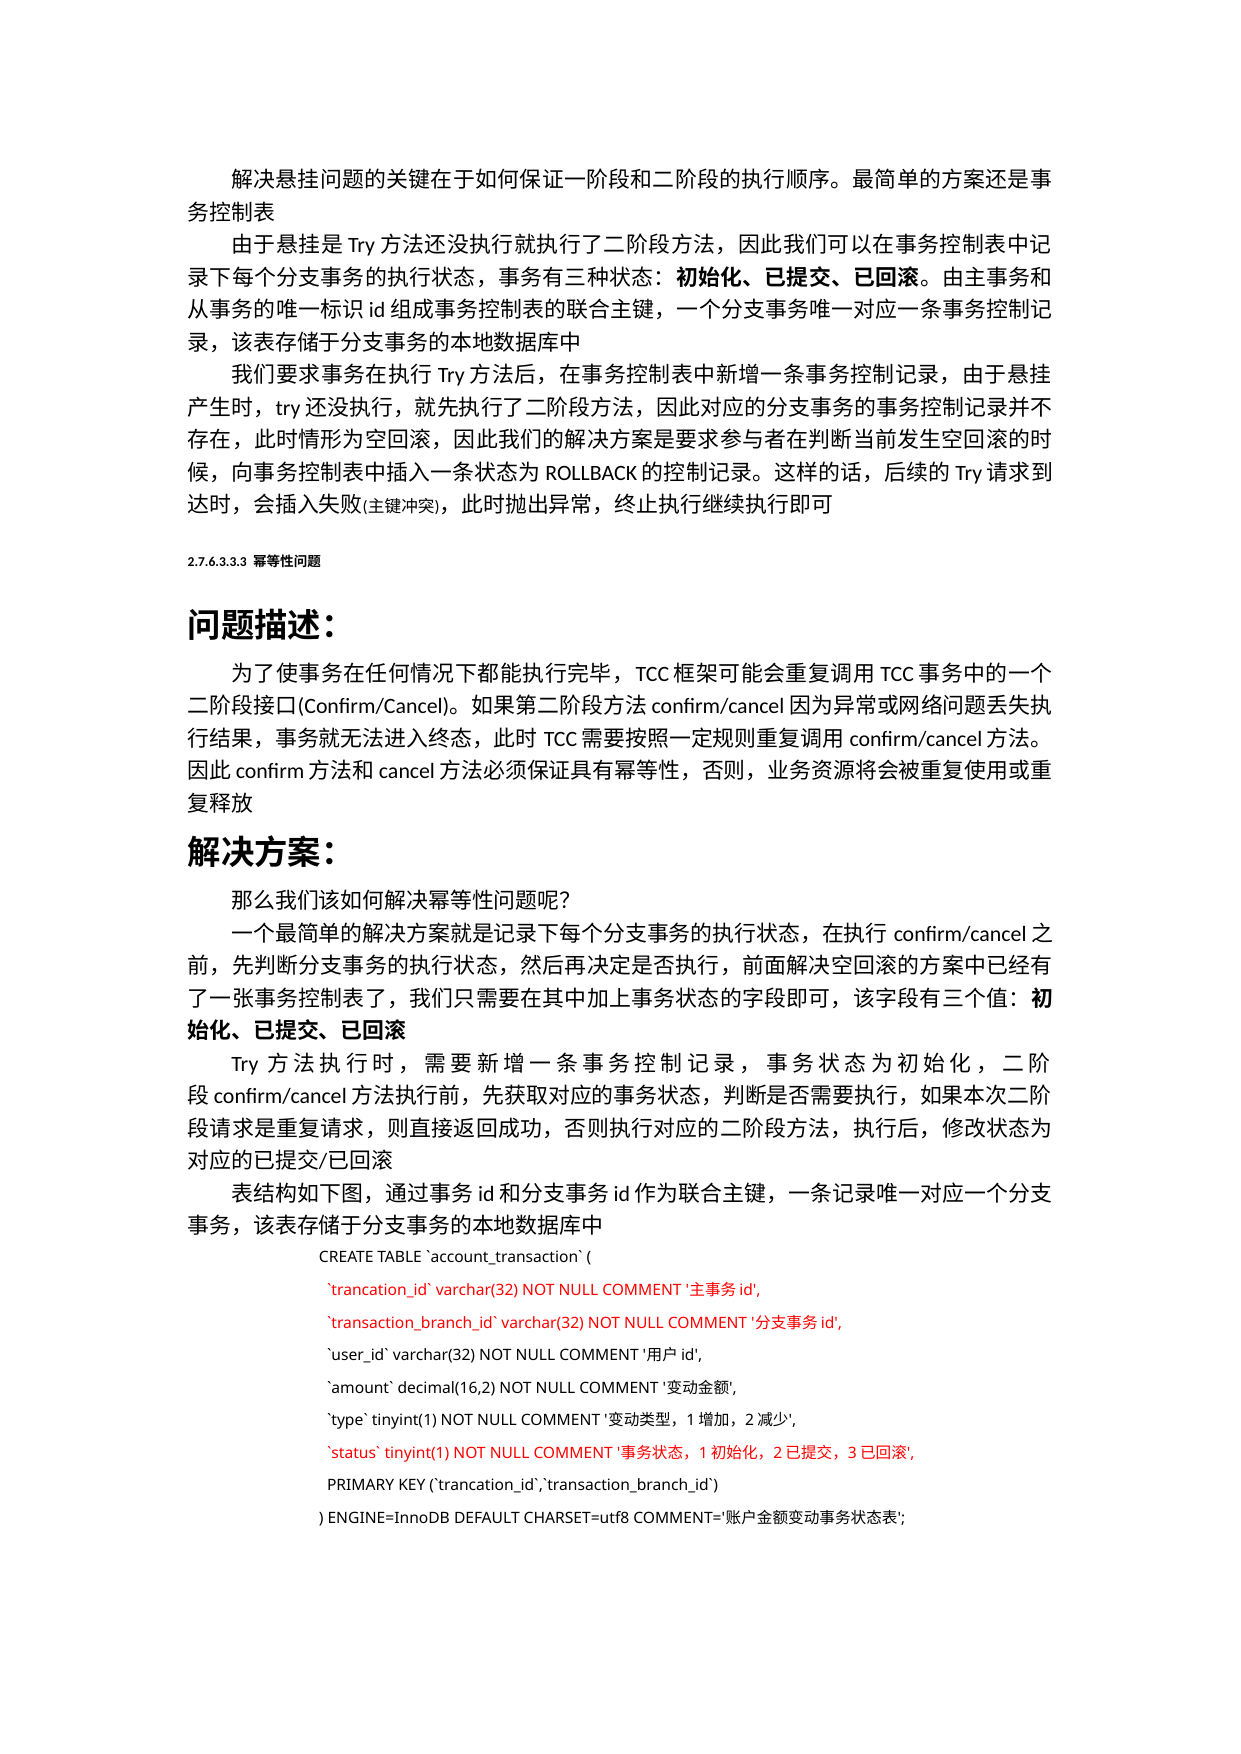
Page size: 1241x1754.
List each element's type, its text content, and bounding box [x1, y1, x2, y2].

text 为了使事务在任何情况下都能执行完毕，TCC框架可能会重复调用TCC事务中的一个二阶段接口(Confirm/Cancel)。如果第二阶段方法confirm/cancel因为异常或网络问题丢失执行结果，事务就无法进入终态，此时TCC需要按照一定规则重复调用confirm/cancel方法。因此confirm方法和cancel方法必须保证具有幂等性，否则，业务资源将会被重复使用或重复释放 [187, 655, 1053, 818]
text `amount` decimal(16,2) NOT NULL COMMENT '变动金额', [319, 1370, 1053, 1403]
text CREATE TABLE `account_transaction` ( [319, 1240, 1053, 1273]
text ) ENGINE=InnoDB DEFAULT CHARSET=utf8 COMMENT='账户金额变动事务状态表'; [319, 1500, 1053, 1533]
text `transaction_branch_id` varchar(32) NOT NULL COMMENT '分支事务id', [319, 1305, 1053, 1338]
text `status` tinyint(1) NOT NULL COMMENT '事务状态，1初始化，2已提交，3已回滚', [319, 1435, 1053, 1468]
text 解决方案： [187, 818, 1053, 883]
text 由于悬挂是Try方法还没执行就执行了二阶段方法，因此我们可以在事务控制表中记录下每个分支事务的执行状态，事务有三种状态：初始化、已提交、已回滚。由主事务和从事务的唯一标识id组成事务控制表的联合主键，一个分支事务唯一对应一条事务控制记录，该表存储于分支事务的本地数据库中 [187, 227, 1053, 357]
text 表结构如下图，通过事务id和分支事务id作为联合主键，一条记录唯一对应一个分支事务，该表存储于分支事务的本地数据库中 [187, 1175, 1053, 1240]
text Try方法执行时，需要新增一条事务控制记录，事务状态为初始化，二阶段confirm/cancel方法执行前，先获取对应的事务状态，判断是否需要执行，如果本次二阶段请求是重复请求，则直接返回成功，否则执行对应的二阶段方法，执行后，修改状态为对应的已提交/已回滚 [187, 1045, 1053, 1175]
text `user_id` varchar(32) NOT NULL COMMENT '用户id', [319, 1338, 1053, 1370]
text `trancation_id` varchar(32) NOT NULL COMMENT '主事务id', [319, 1273, 1053, 1305]
text 那么我们该如何解决幂等性问题呢？ [187, 883, 1053, 915]
text 解决悬挂问题的关键在于如何保证一阶段和二阶段的执行顺序。最简单的方案还是事务控制表 [187, 162, 1053, 227]
text PRIMARY KEY (`trancation_id`,`transaction_branch_id`) [319, 1468, 1053, 1500]
text 一个最简单的解决方案就是记录下每个分支事务的执行状态，在执行confirm/cancel之前，先判断分支事务的执行状态，然后再决定是否执行，前面解决空回滚的方案中已经有了一张事务控制表了，我们只需要在其中加上事务状态的字段即可，该字段有三个值：初始化、已提交、已回滚 [187, 915, 1053, 1045]
text 我们要求事务在执行Try方法后，在事务控制表中新增一条事务控制记录，由于悬挂产生时，try还没执行，就先执行了二阶段方法，因此对应的分支事务的事务控制记录并不存在，此时情形为空回滚，因此我们的解决方案是要求参与者在判断当前发生空回滚的时候，向事务控制表中插入一条状态为ROLLBACK的控制记录。这样的话，后续的Try请求到达时，会插入失败(主键冲突)，此时抛出异常，终止执行继续执行即可 [187, 357, 1053, 519]
text 问题描述： [187, 590, 1053, 655]
subtitle 2.7.6.3.3.3 幂等性问题 [187, 544, 1053, 577]
text `type` tinyint(1) NOT NULL COMMENT '变动类型，1增加，2减少', [319, 1403, 1053, 1435]
